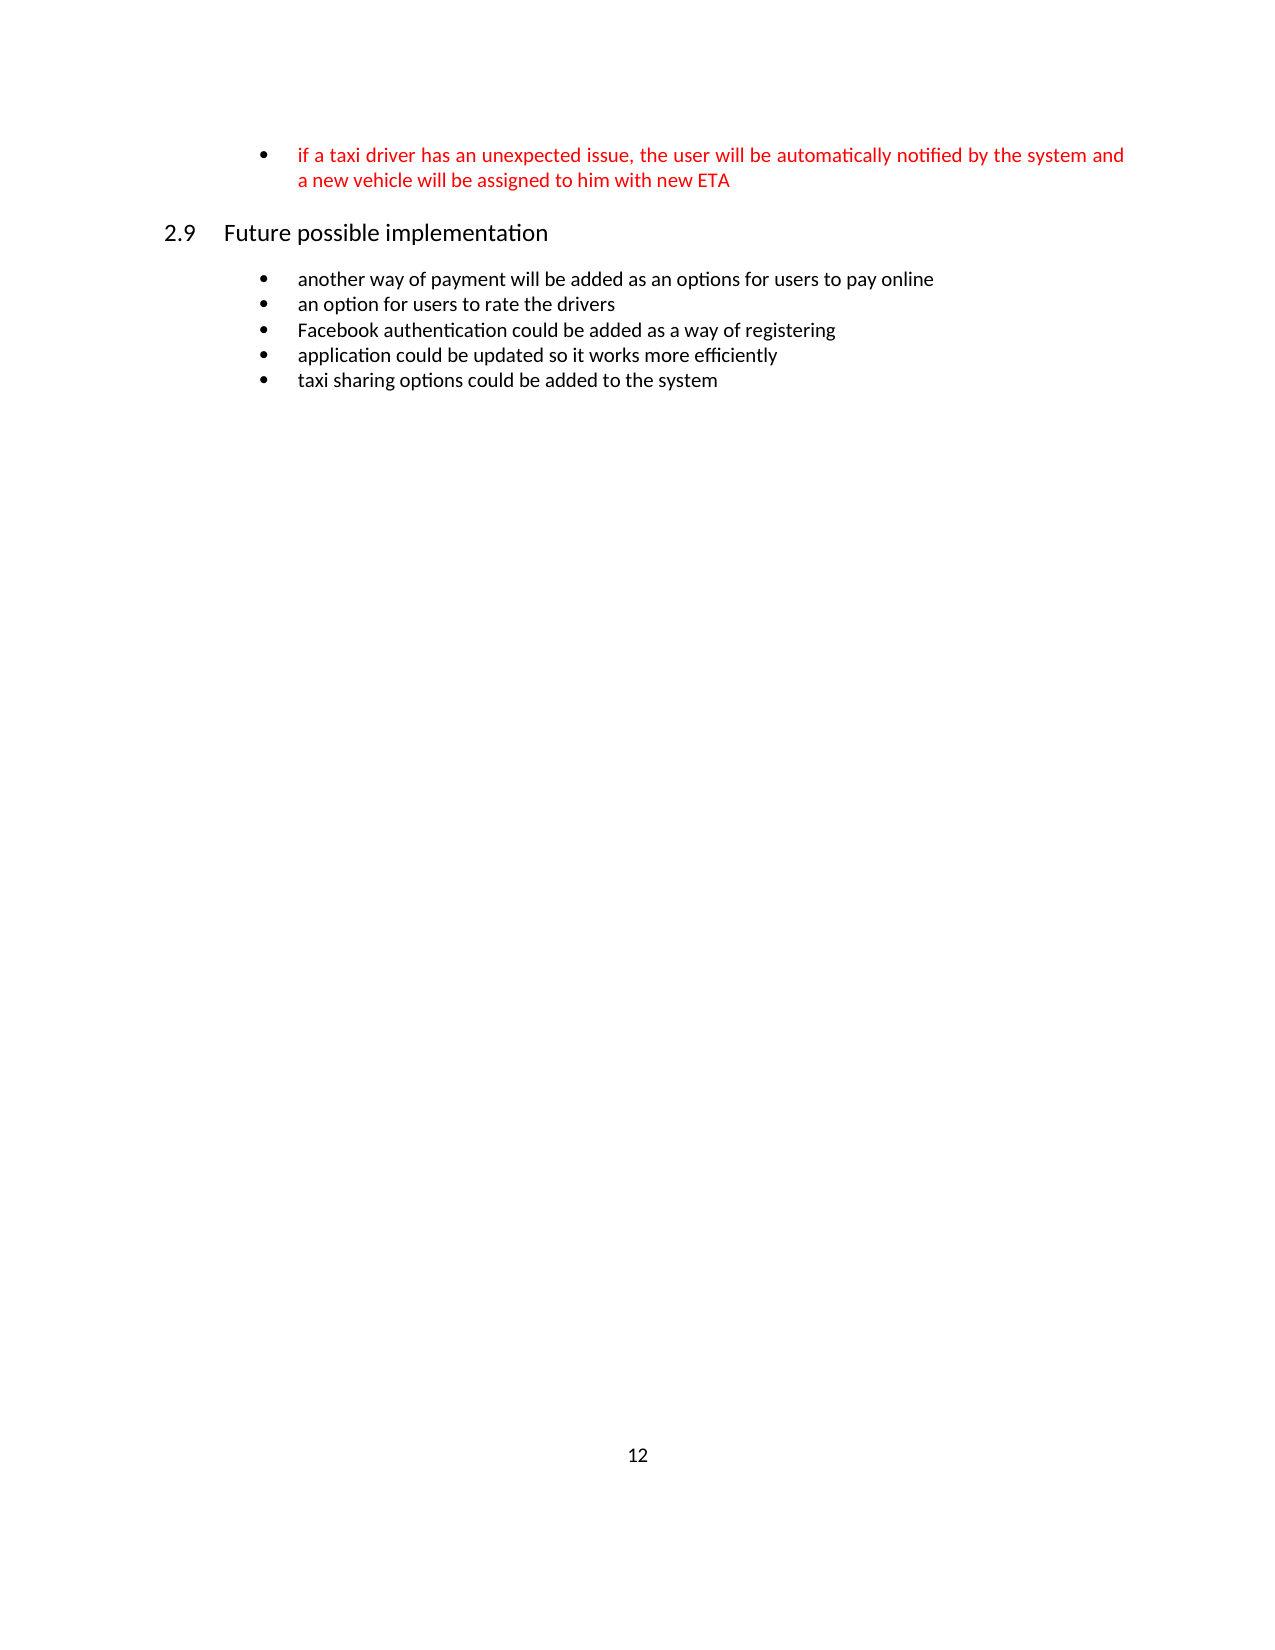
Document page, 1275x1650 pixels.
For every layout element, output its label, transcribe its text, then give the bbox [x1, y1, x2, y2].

subtitle Future possible implementation [164, 218, 1127, 248]
list application could be updated so it works more efficiently [260, 342, 1127, 368]
list if a taxi driver has an unexpected issue, the user will be automatically notified by the system and a new vehicle will be assigned to him with new ETA [260, 142, 1127, 193]
list taxi sharing options could be added to the system [260, 368, 1127, 393]
list Facebook authentication could be added as a way of registering [260, 317, 1127, 342]
list an option for users to rate the drivers [260, 291, 1127, 317]
list another way of payment will be added as an options for users to pay online [260, 266, 1127, 291]
